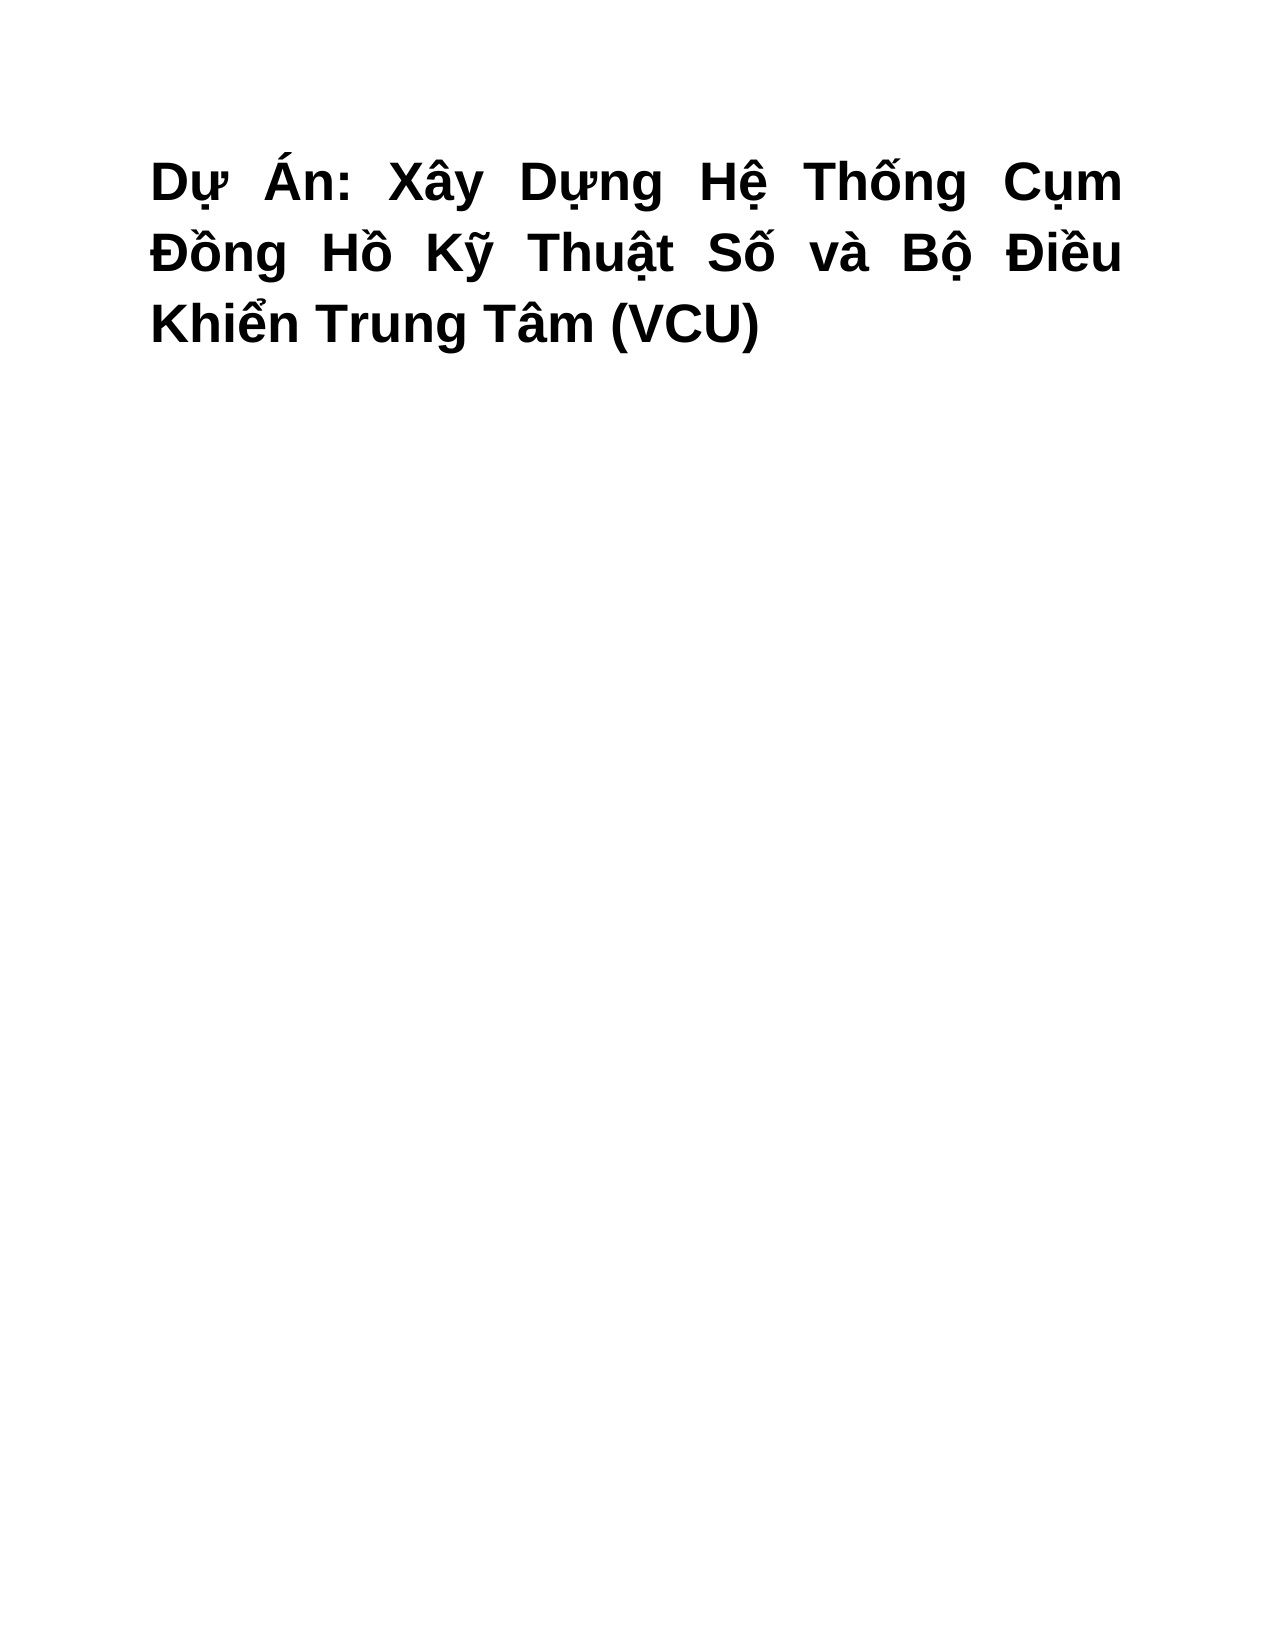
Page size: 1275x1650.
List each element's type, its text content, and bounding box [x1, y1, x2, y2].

text Dự Án: Xây Dựng Hệ Thống Cụm Đồng Hồ Kỹ Thuật Số và Bộ Điều Khiển Trung Tâm (VCU) [150, 150, 1125, 354]
